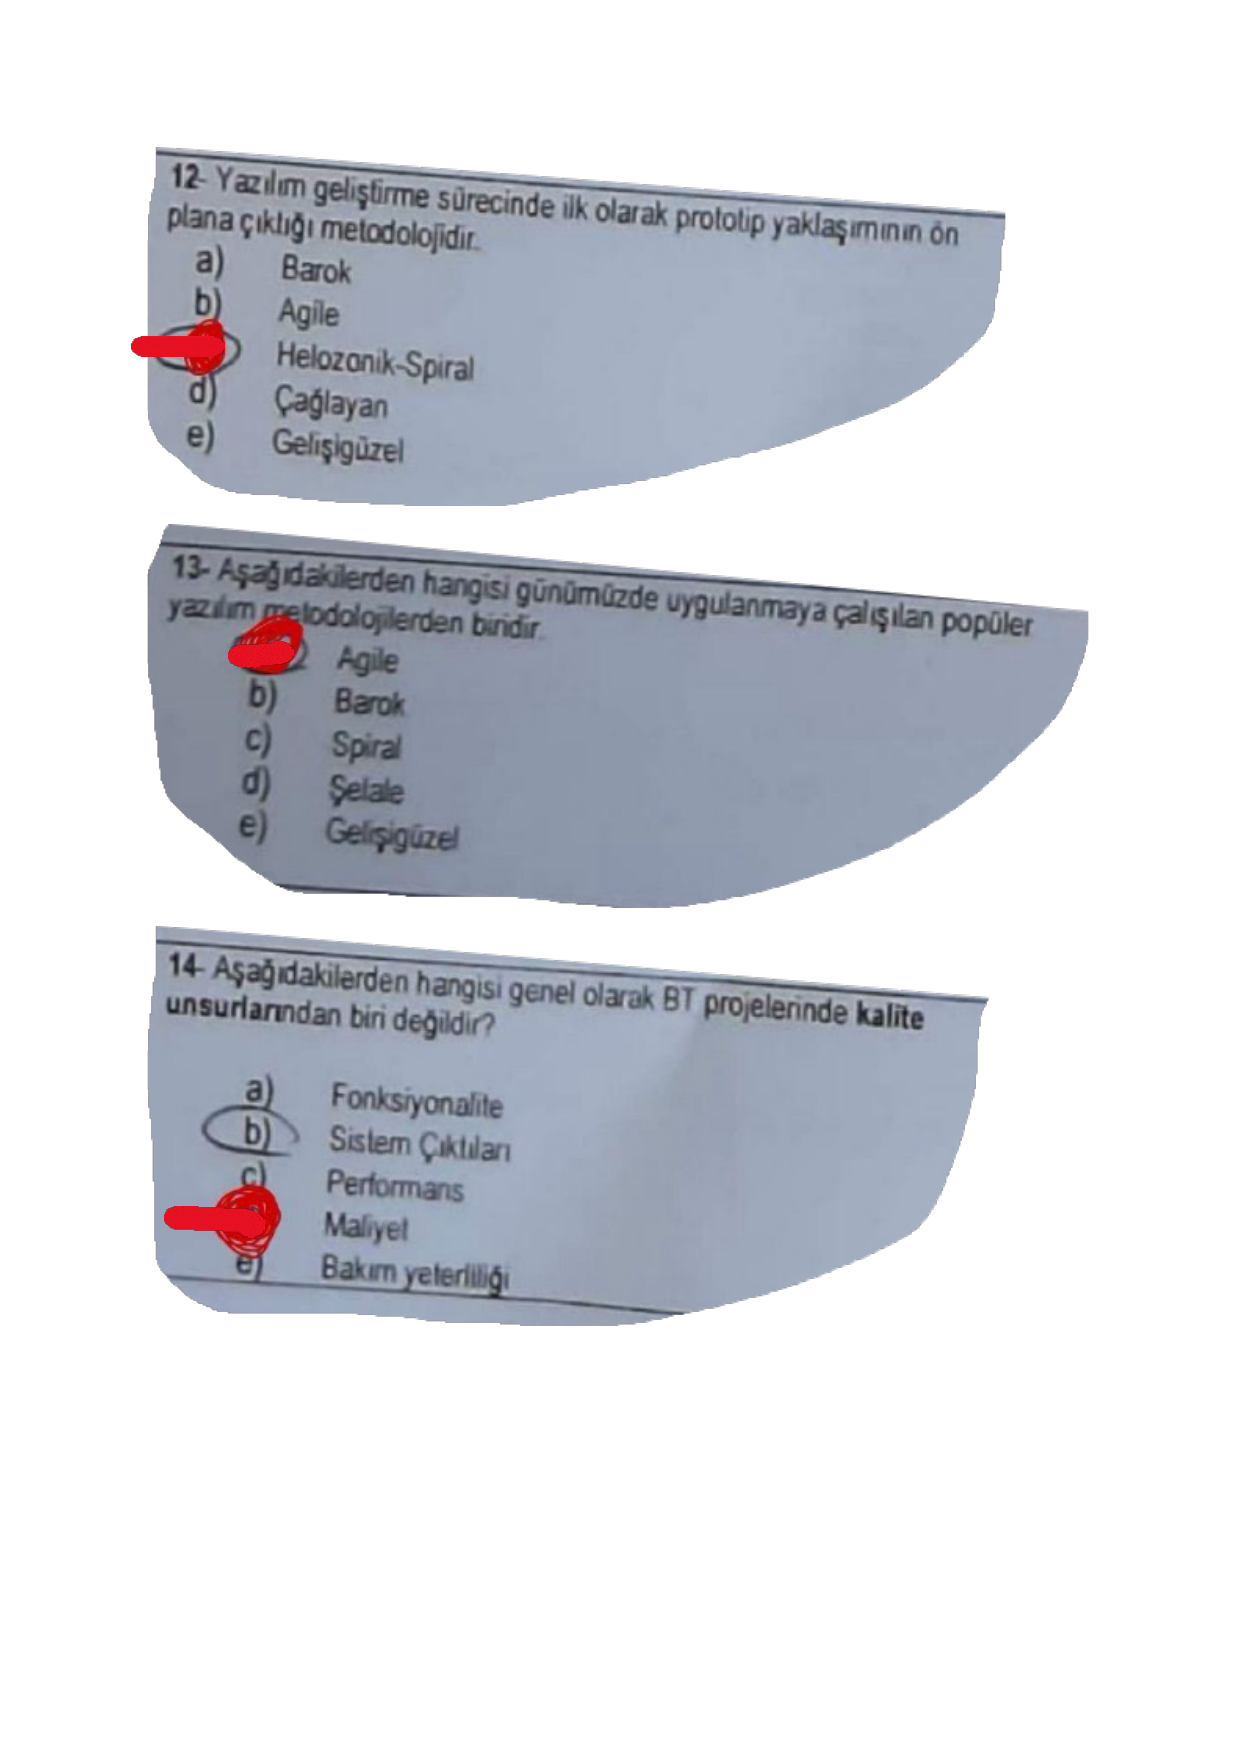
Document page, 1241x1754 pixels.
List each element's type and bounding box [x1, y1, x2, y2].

picture [131, 147, 1006, 506]
picture [147, 926, 990, 1326]
picture [147, 524, 1089, 908]
